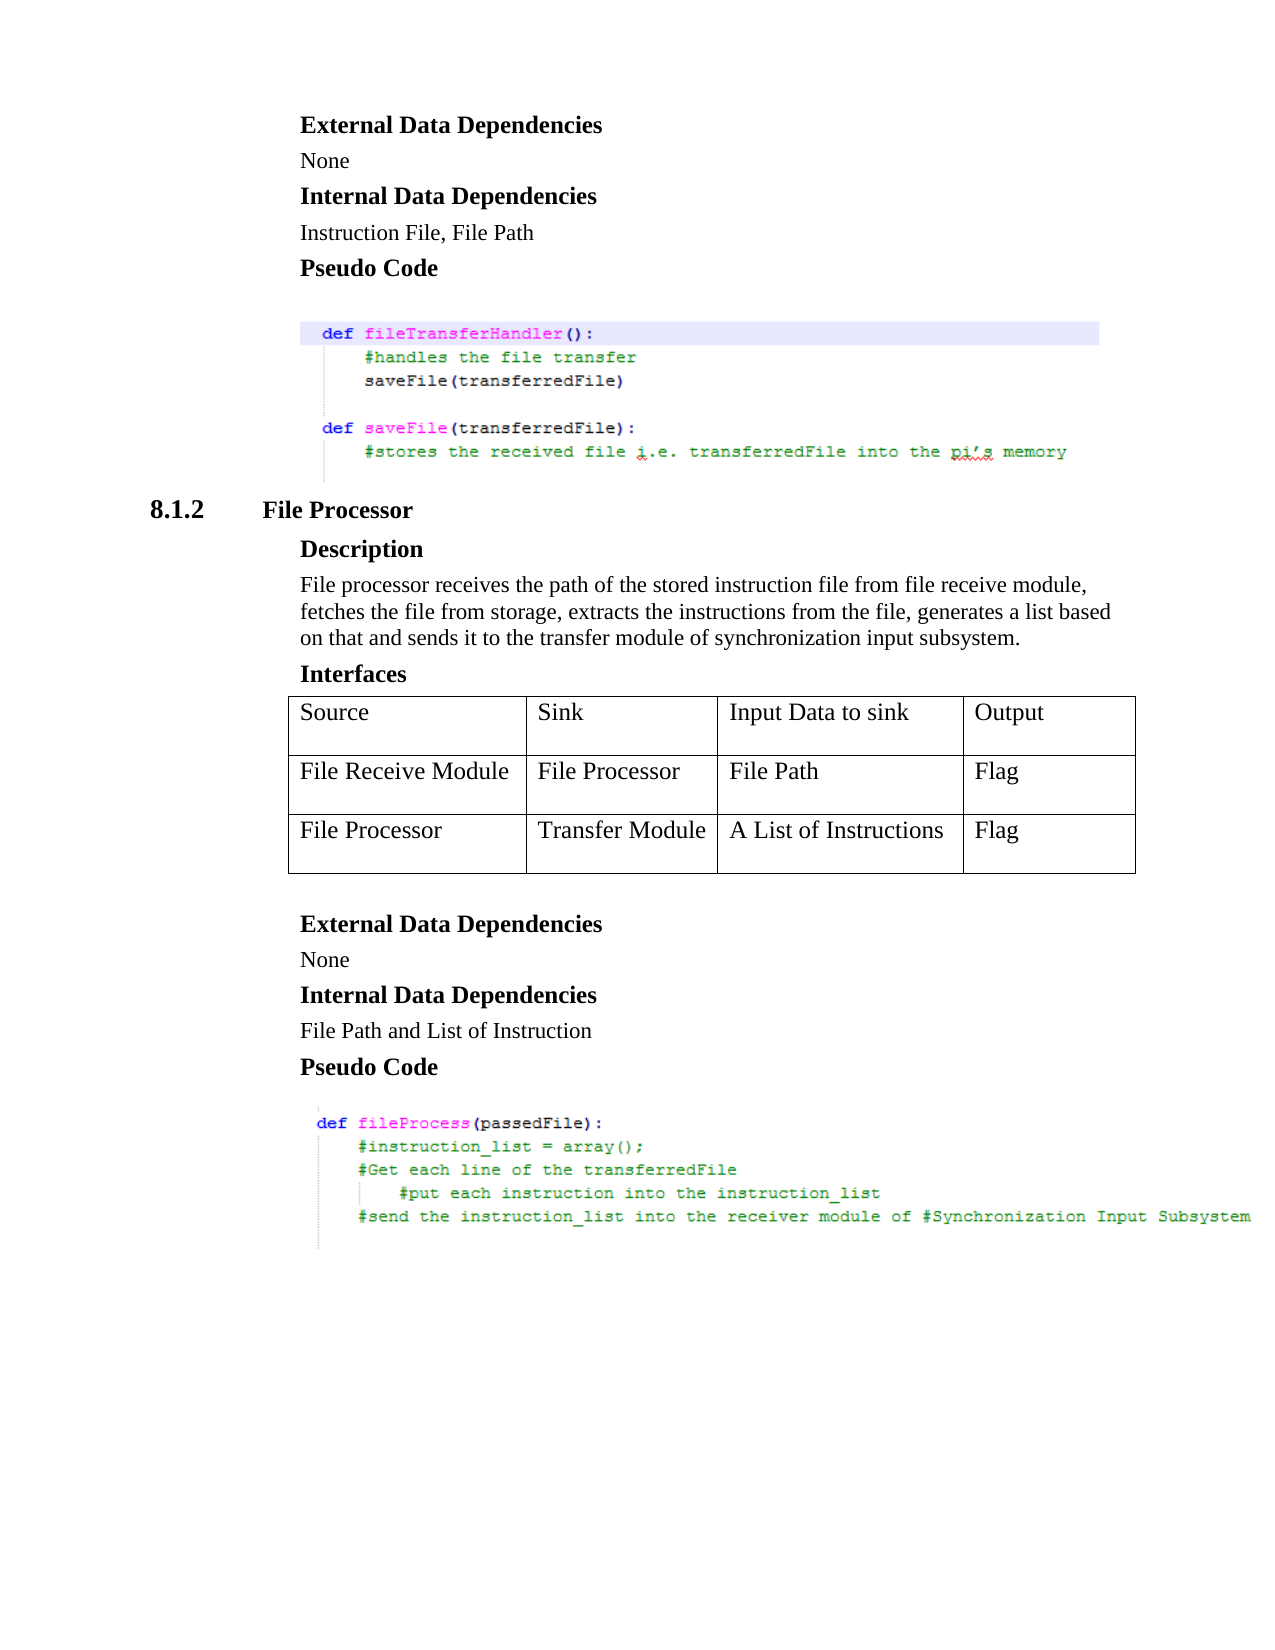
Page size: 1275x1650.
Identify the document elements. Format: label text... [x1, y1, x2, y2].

table_cell Flag [964, 756, 1135, 814]
subtitle External Data Dependencies [300, 909, 1125, 937]
subtitle Internal Data Dependencies [300, 980, 1125, 1009]
table_header Output [964, 697, 1135, 755]
subtitle Instruction File, File Path [300, 218, 1125, 245]
table_header Input Data to sink [718, 697, 963, 755]
subtitle None [300, 147, 1125, 173]
table_cell File Processor [527, 756, 717, 814]
subtitle None [300, 946, 1125, 972]
table_header Sink [527, 697, 717, 755]
subtitle File processor receives the path of the stored instruction file from file receive module, fetches the file from storage, extracts the instructions from the file, generates a list based on that and sends it to the transfer module of synchronization input subsystem. [300, 572, 1125, 651]
subtitle Pseudo Code [300, 253, 1125, 282]
subtitle Internal Data Dependencies [300, 181, 1125, 210]
table_cell File Receive Module [289, 756, 526, 814]
table_cell A List of Instructions [718, 815, 963, 873]
table_header Source [289, 697, 526, 755]
subtitle Description [300, 534, 1125, 563]
subtitle File Processor [150, 493, 1125, 524]
subtitle Pseudo Code [300, 1052, 1125, 1081]
subtitle Interfaces [300, 659, 1125, 688]
picture [300, 1106, 1275, 1250]
picture [300, 307, 1100, 483]
table_cell File Path [718, 756, 963, 814]
table_cell Transfer Module [527, 815, 717, 873]
subtitle External Data Dependencies [300, 110, 1125, 138]
table_cell Flag [964, 815, 1135, 873]
subtitle File Path and List of Instruction [300, 1017, 1125, 1044]
table_cell File Processor [289, 815, 526, 873]
